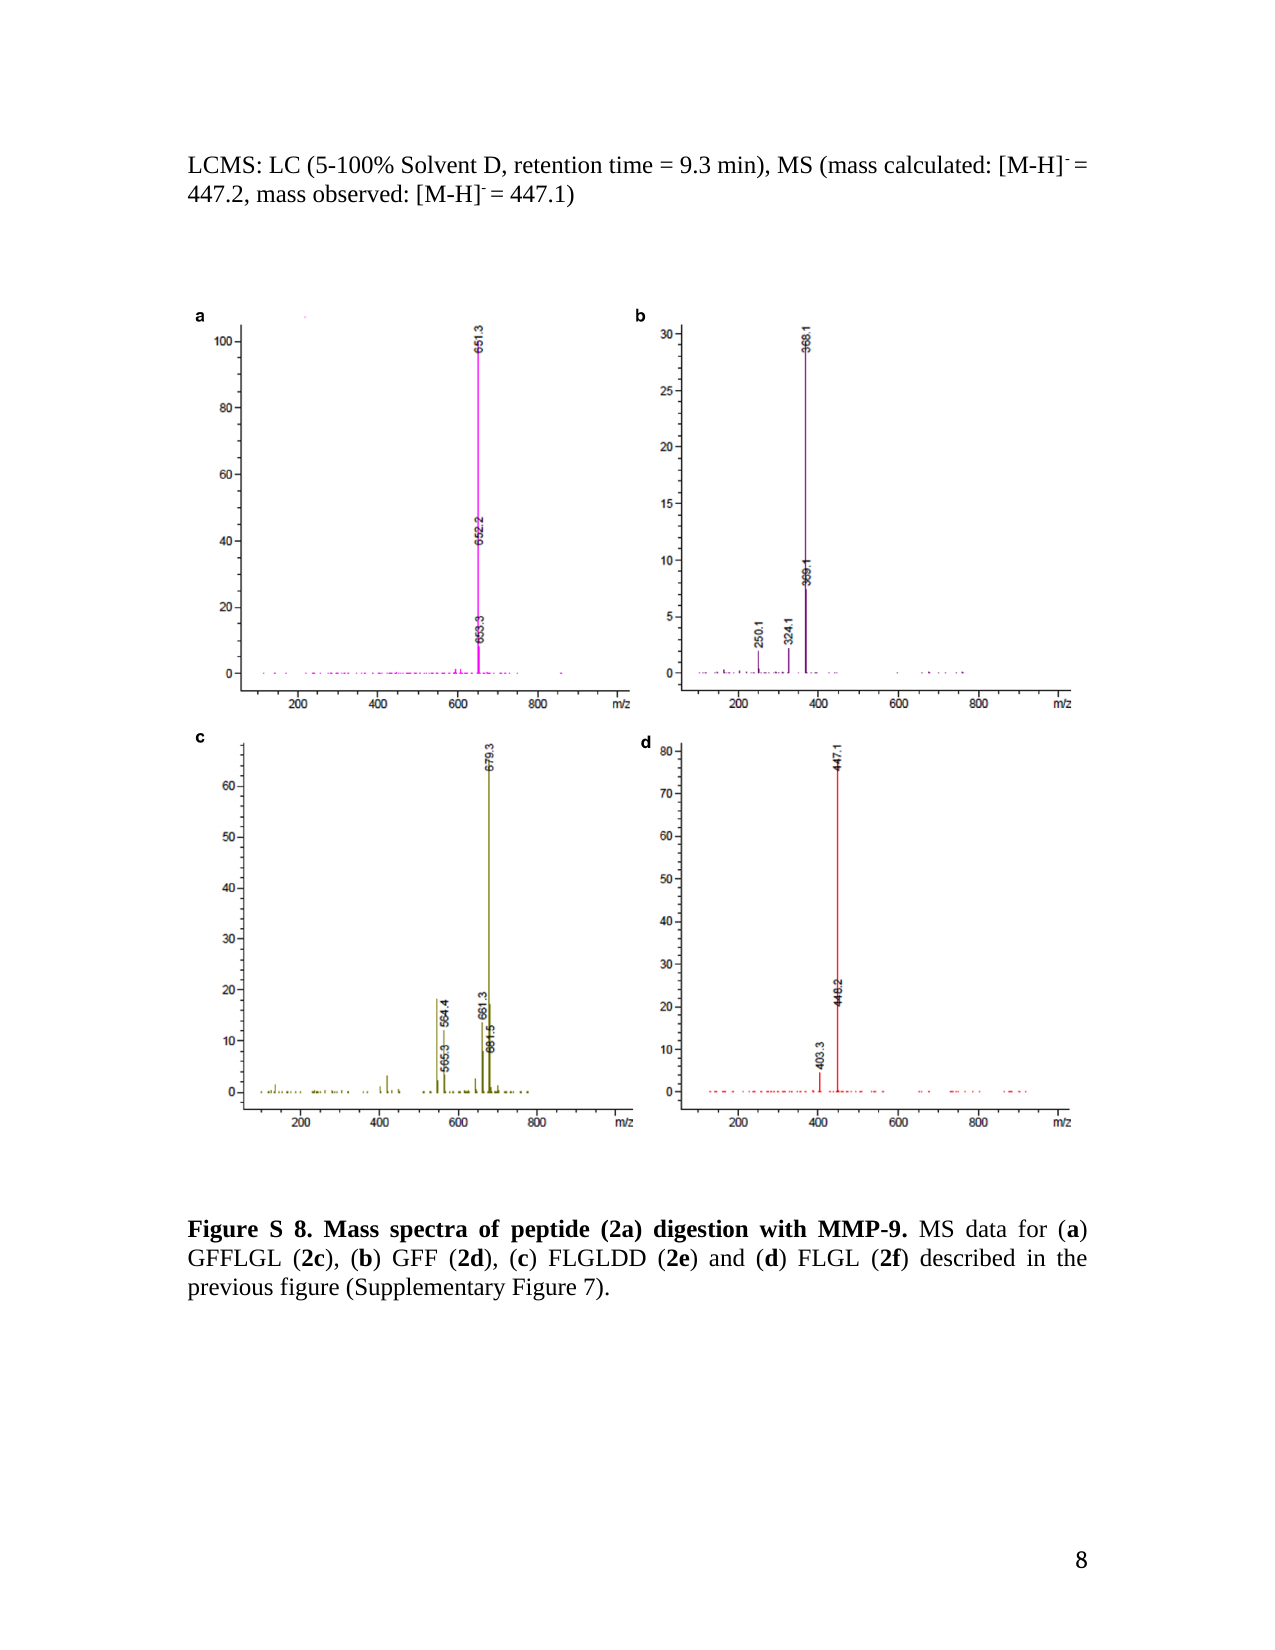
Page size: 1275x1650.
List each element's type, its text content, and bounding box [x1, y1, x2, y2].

picture [187, 300, 1080, 1151]
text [187, 150, 1087, 207]
text Figure S 8. Mass spectra of peptide (2a) digestion with MMP-9. MS data for (a) GFFLGL (2c), (b) GFF (2d), (c) FLGLDD (2e) and (d) FLGL (2f) described in the previous figure (Supplementary Figure 7). [187, 1214, 1087, 1300]
